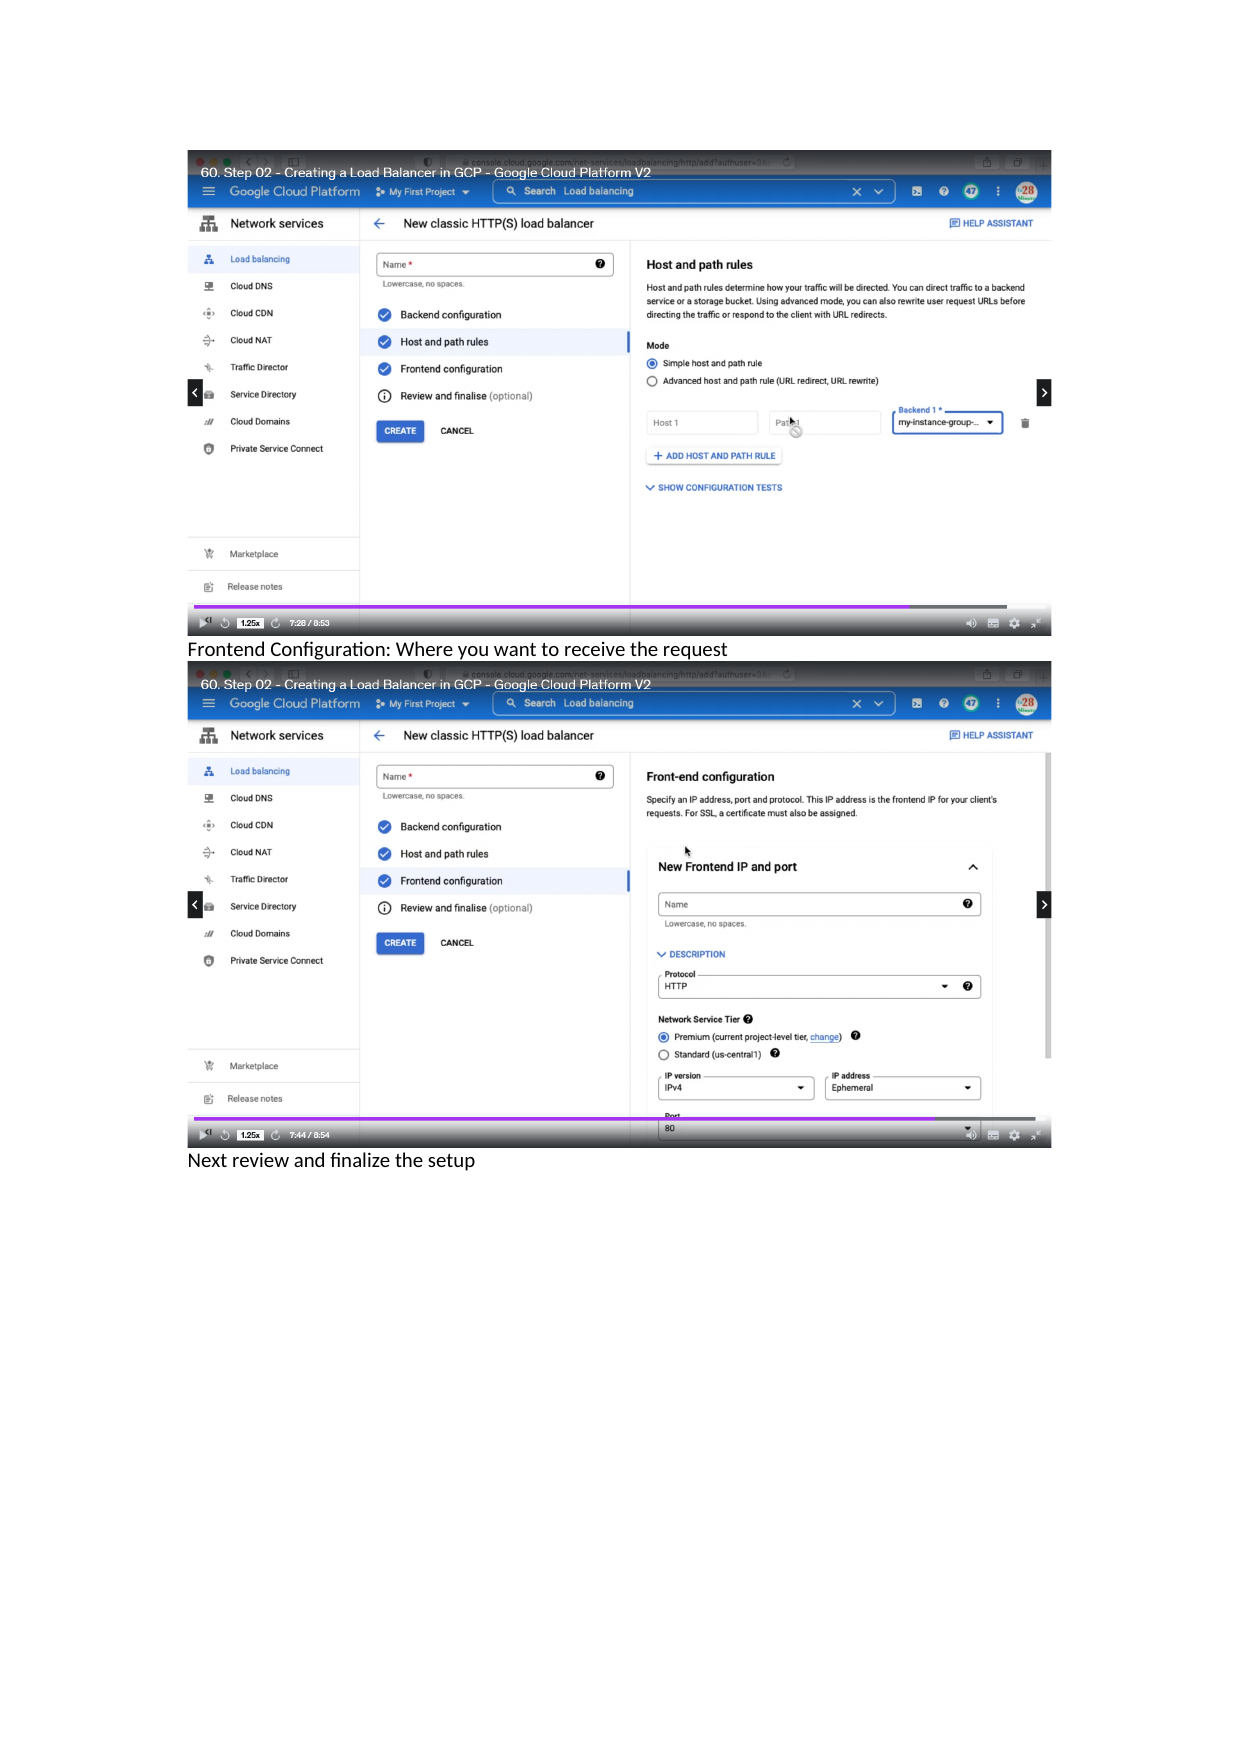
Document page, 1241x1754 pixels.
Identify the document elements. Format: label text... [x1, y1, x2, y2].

picture [187, 661, 1052, 1148]
text Next review and finalize the setup [187, 1147, 1053, 1173]
picture [187, 150, 1052, 636]
text Frontend Configuration: Where you want to receive the request [187, 636, 1053, 661]
